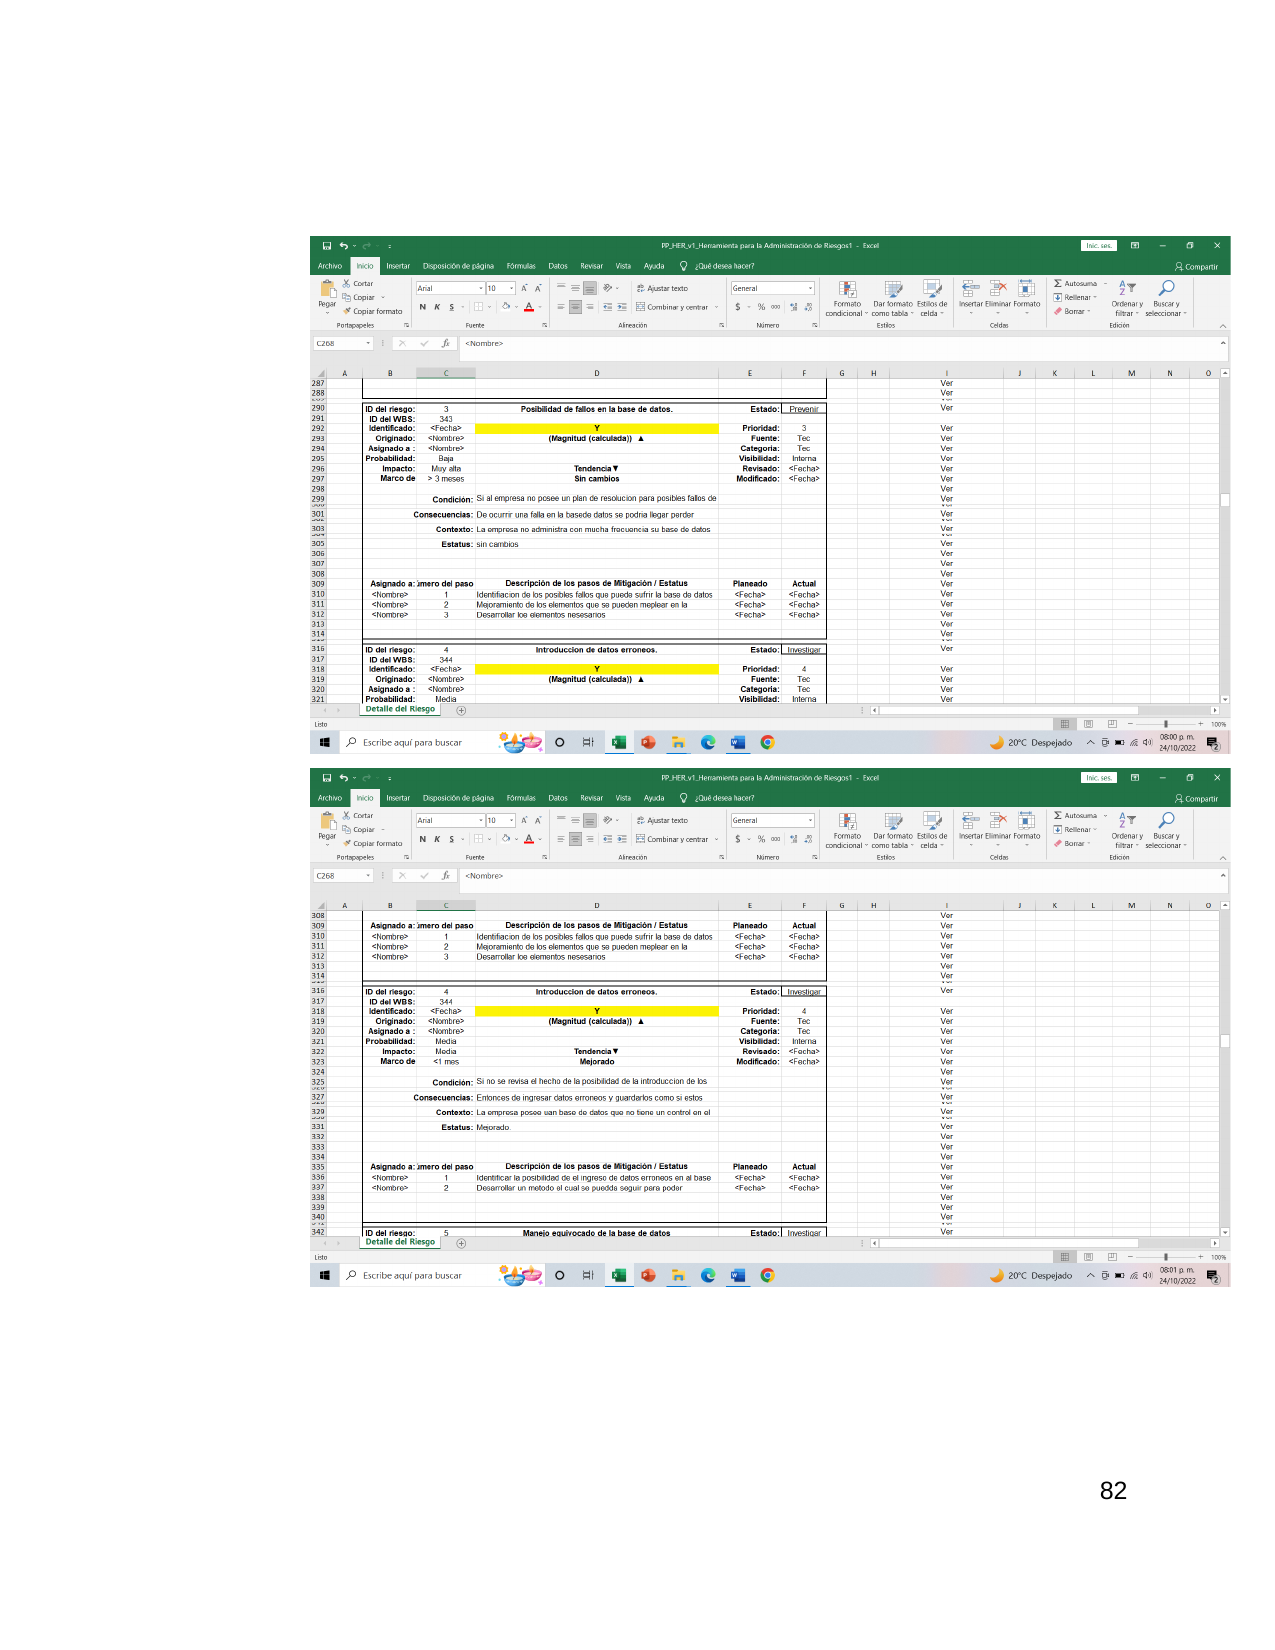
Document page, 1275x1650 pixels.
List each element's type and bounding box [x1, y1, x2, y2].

picture [310, 236, 1231, 754]
picture [310, 768, 1231, 1287]
